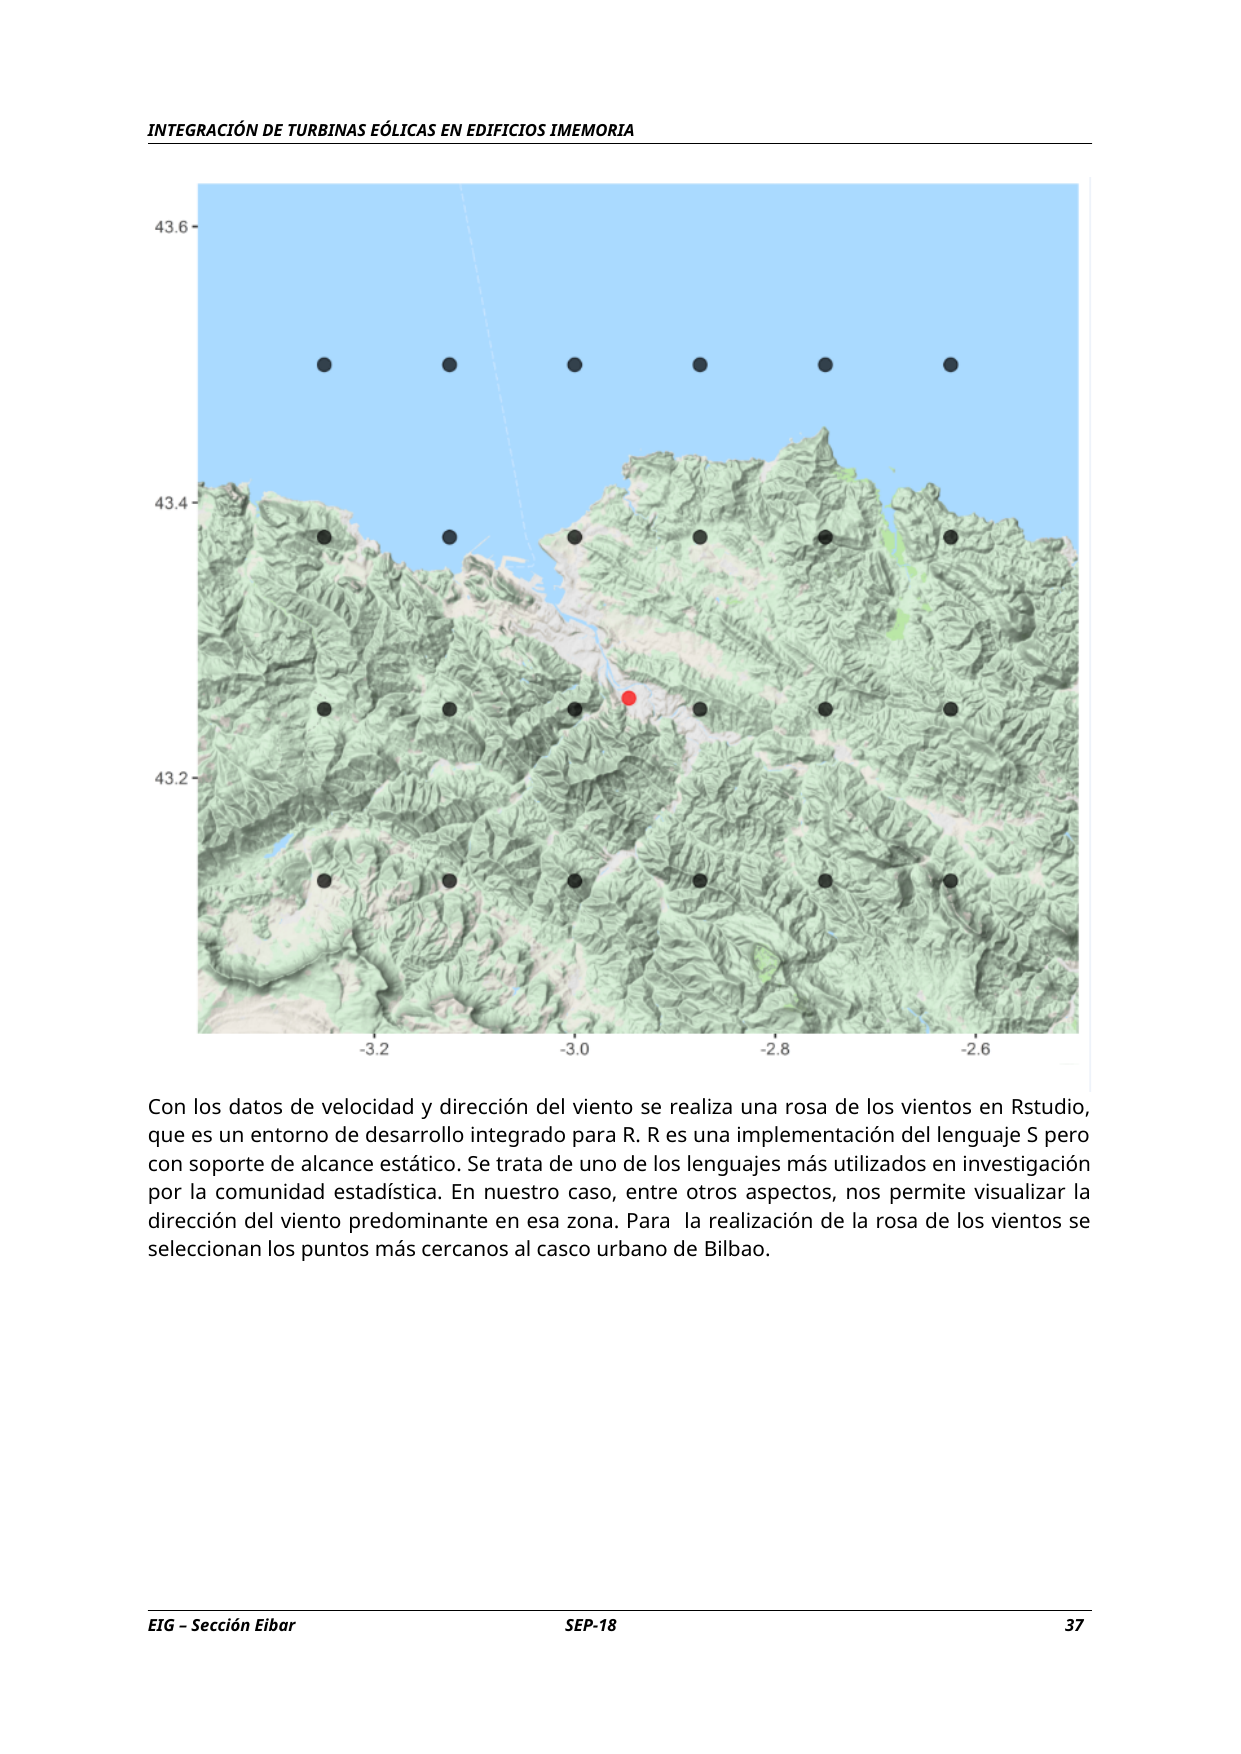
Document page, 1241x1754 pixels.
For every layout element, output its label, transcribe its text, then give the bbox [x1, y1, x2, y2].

picture [149, 177, 1092, 1092]
text Con los datos de velocidad y dirección del viento se realiza una rosa de los vientos en Rstudio, que es un entorno de desarrollo integrado para R. R es una implementación del lenguaje S pero con soporte de alcance estático. Se trata de uno de los lenguajes más utilizados en investigación por la comunidad estadística. En nuestro caso, entre otros aspectos, nos permite visualizar la dirección del viento predominante en esa zona. Para la realización de la rosa de los vientos se seleccionan los puntos más cercanos al casco urbano de Bilbao. [148, 1092, 1092, 1263]
